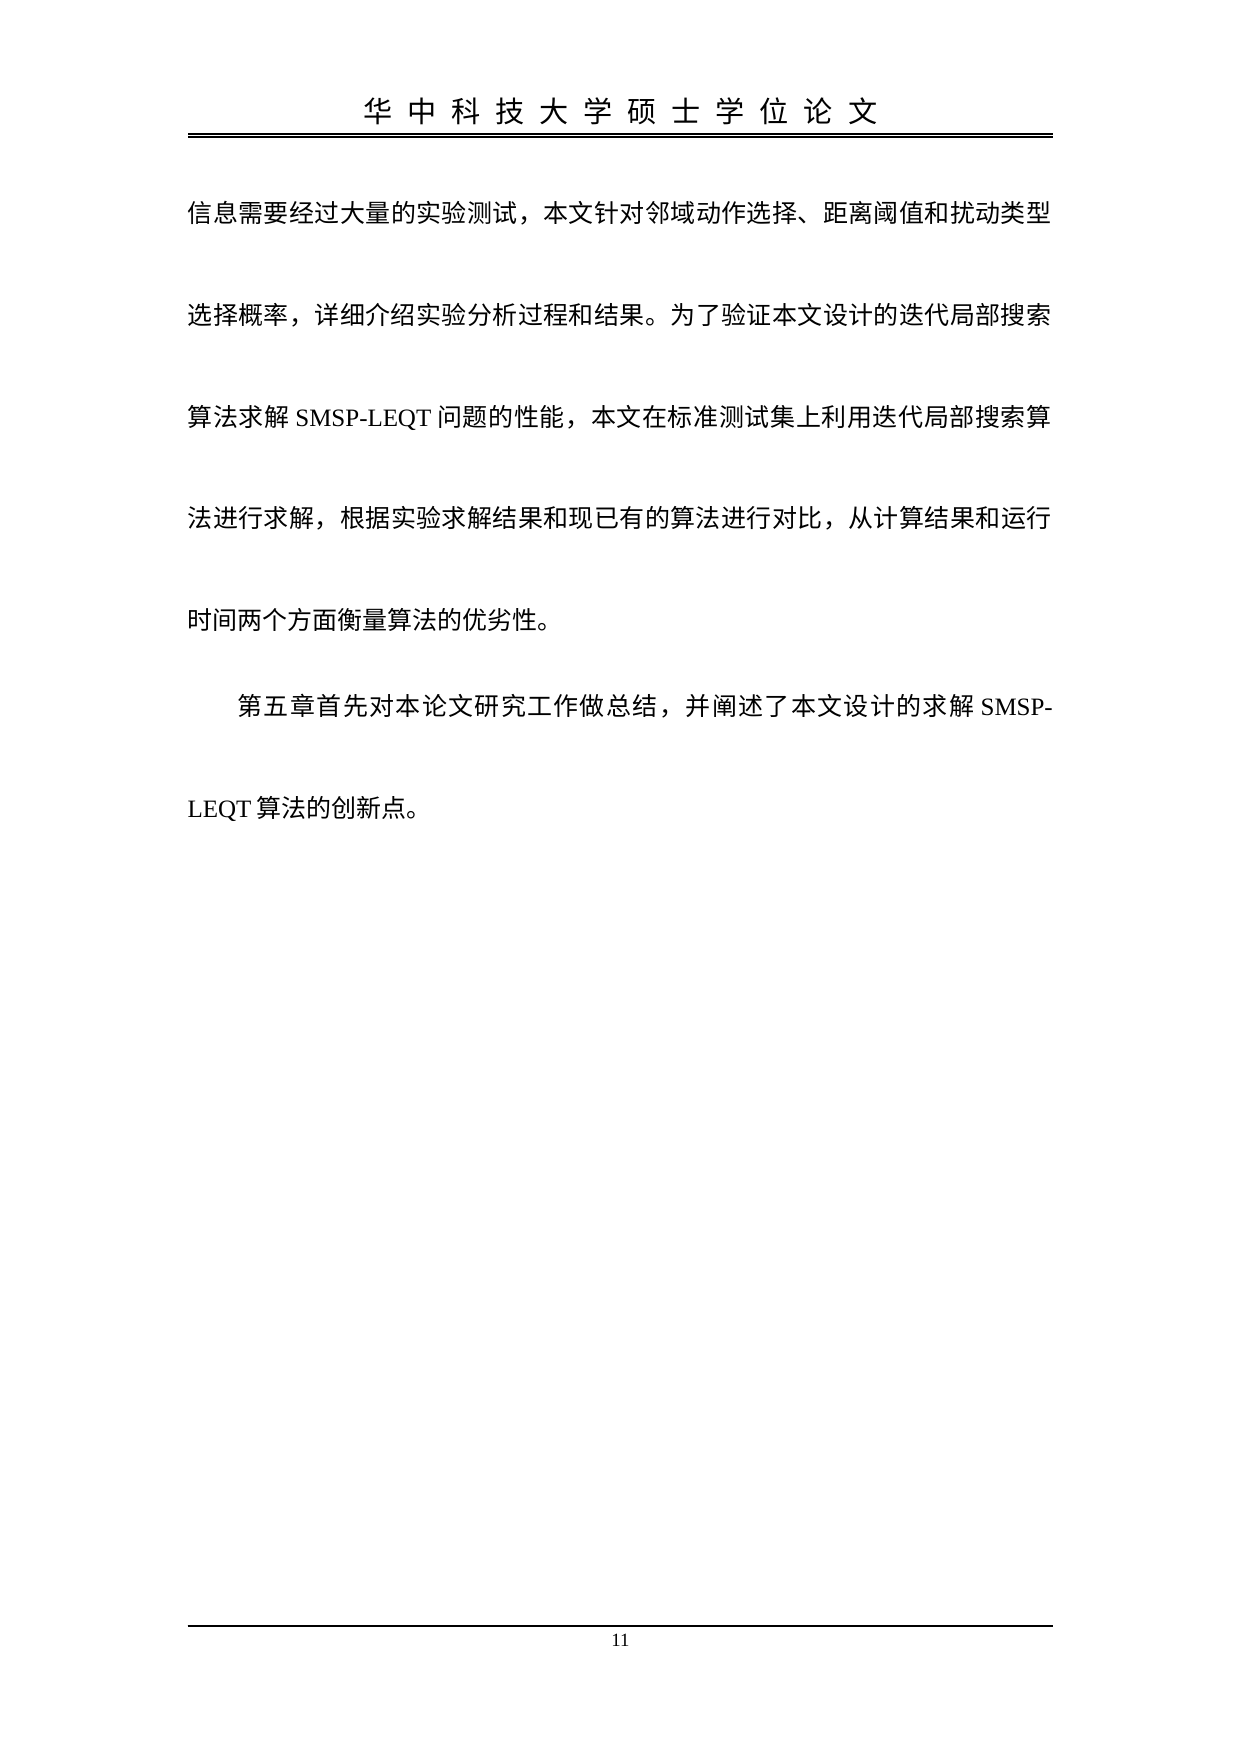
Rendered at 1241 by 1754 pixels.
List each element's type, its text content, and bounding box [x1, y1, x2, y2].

text 第五章首先对本论文研究工作做总结，并阐述了本文设计的求解SMSP-LEQT算法的创新点。 [187, 671, 1053, 841]
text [187, 177, 1053, 653]
